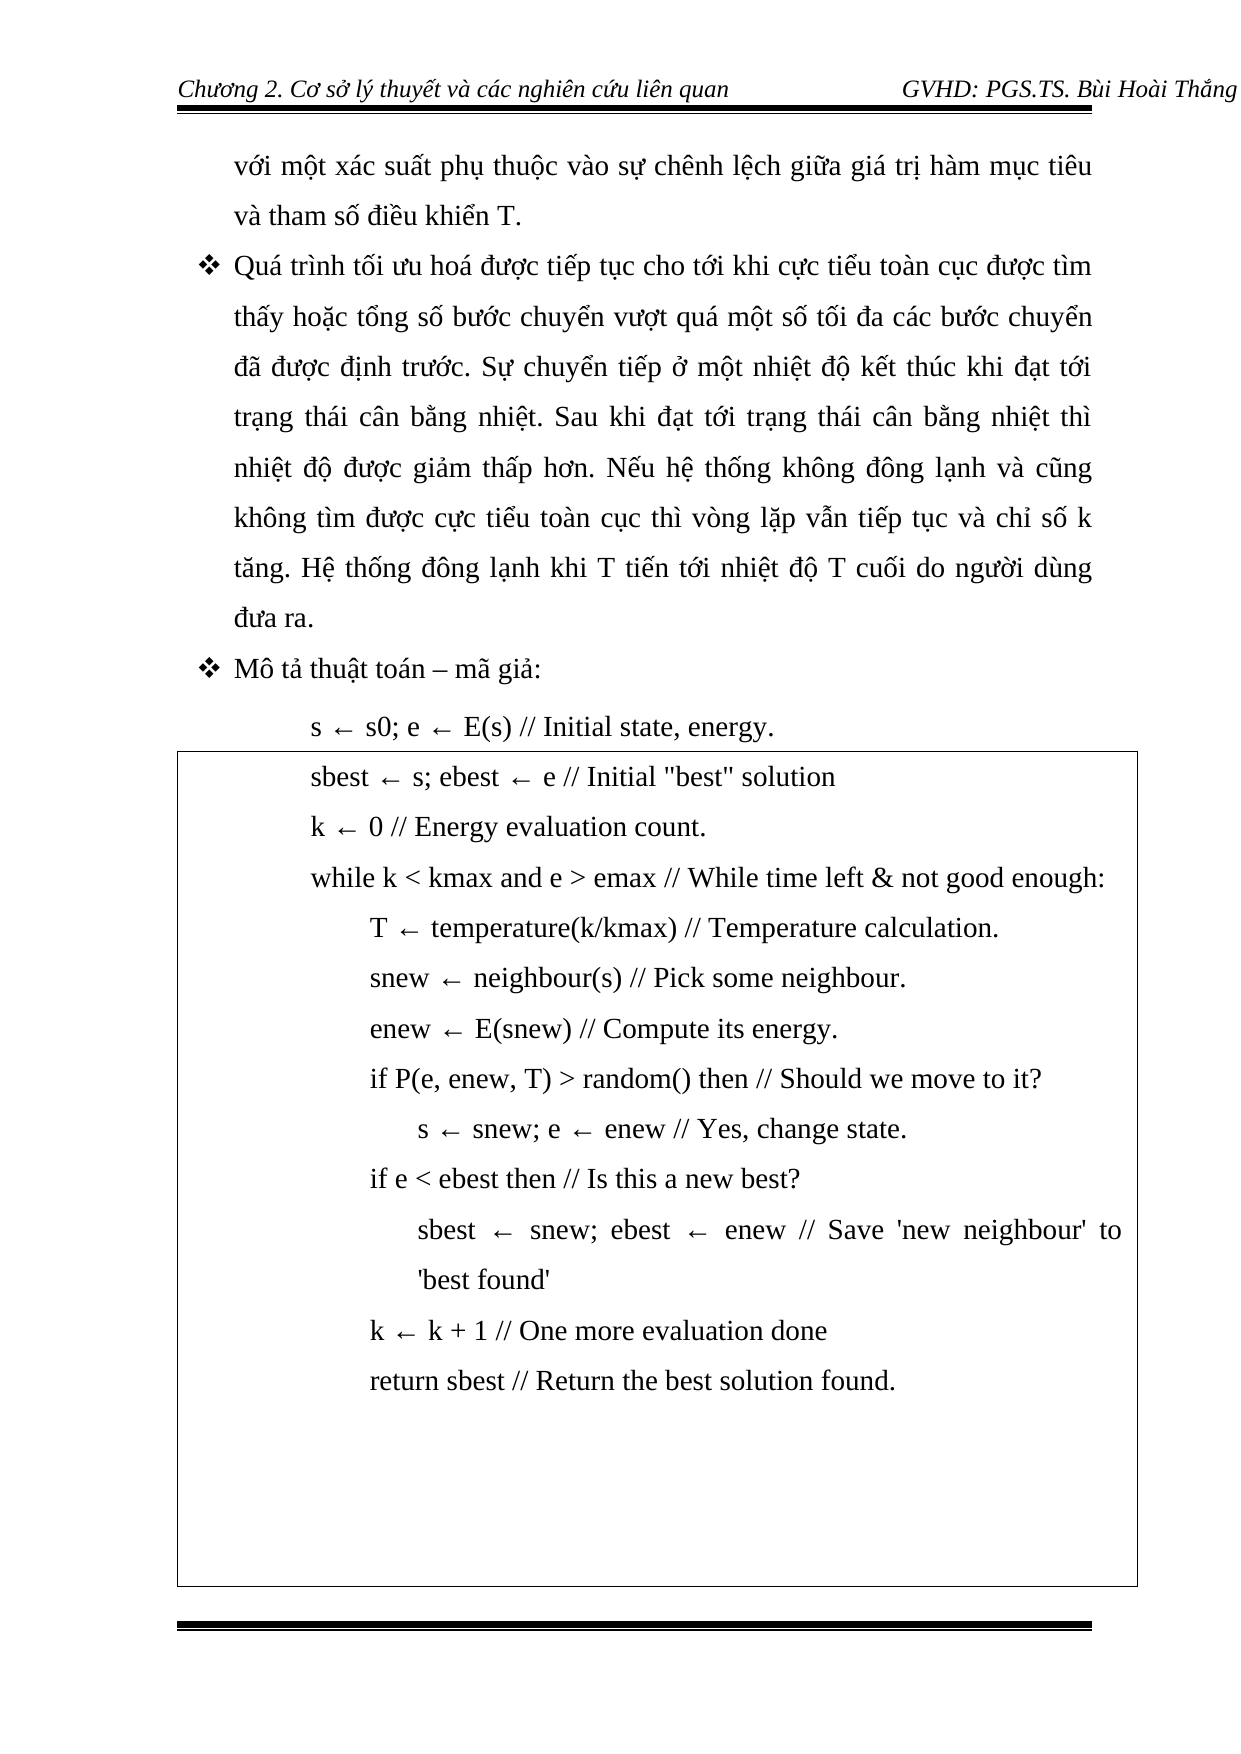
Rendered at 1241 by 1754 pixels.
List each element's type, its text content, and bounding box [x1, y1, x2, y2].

text Mô tả thuật toán – mã giả: [196, 651, 1092, 684]
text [196, 148, 1092, 232]
text Quá trình tối ưu hoá được tiếp tục cho tới khi cực tiểu toàn cục được tìm thấy hoặc tổng số bước chuyển vượt quá một số tối đa các bước chuyển đã được định trước. Sự chuyển tiếp ở một nhiệt độ kết thúc khi đạt tới trạng thái cân bằng nhiệt. Sau khi đạt tới trạng thái cân bằng nhiệt thì nhiệt độ được giảm thấp hơn. Nếu hệ thống không đông lạnh và cũng không tìm được cực tiểu toàn cục thì vòng lặp vẫn tiếp tục và chỉ số k tăng. Hệ thống đông lạnh khi T tiến tới nhiệt độ T cuối do người dùng đưa ra. [196, 248, 1092, 634]
